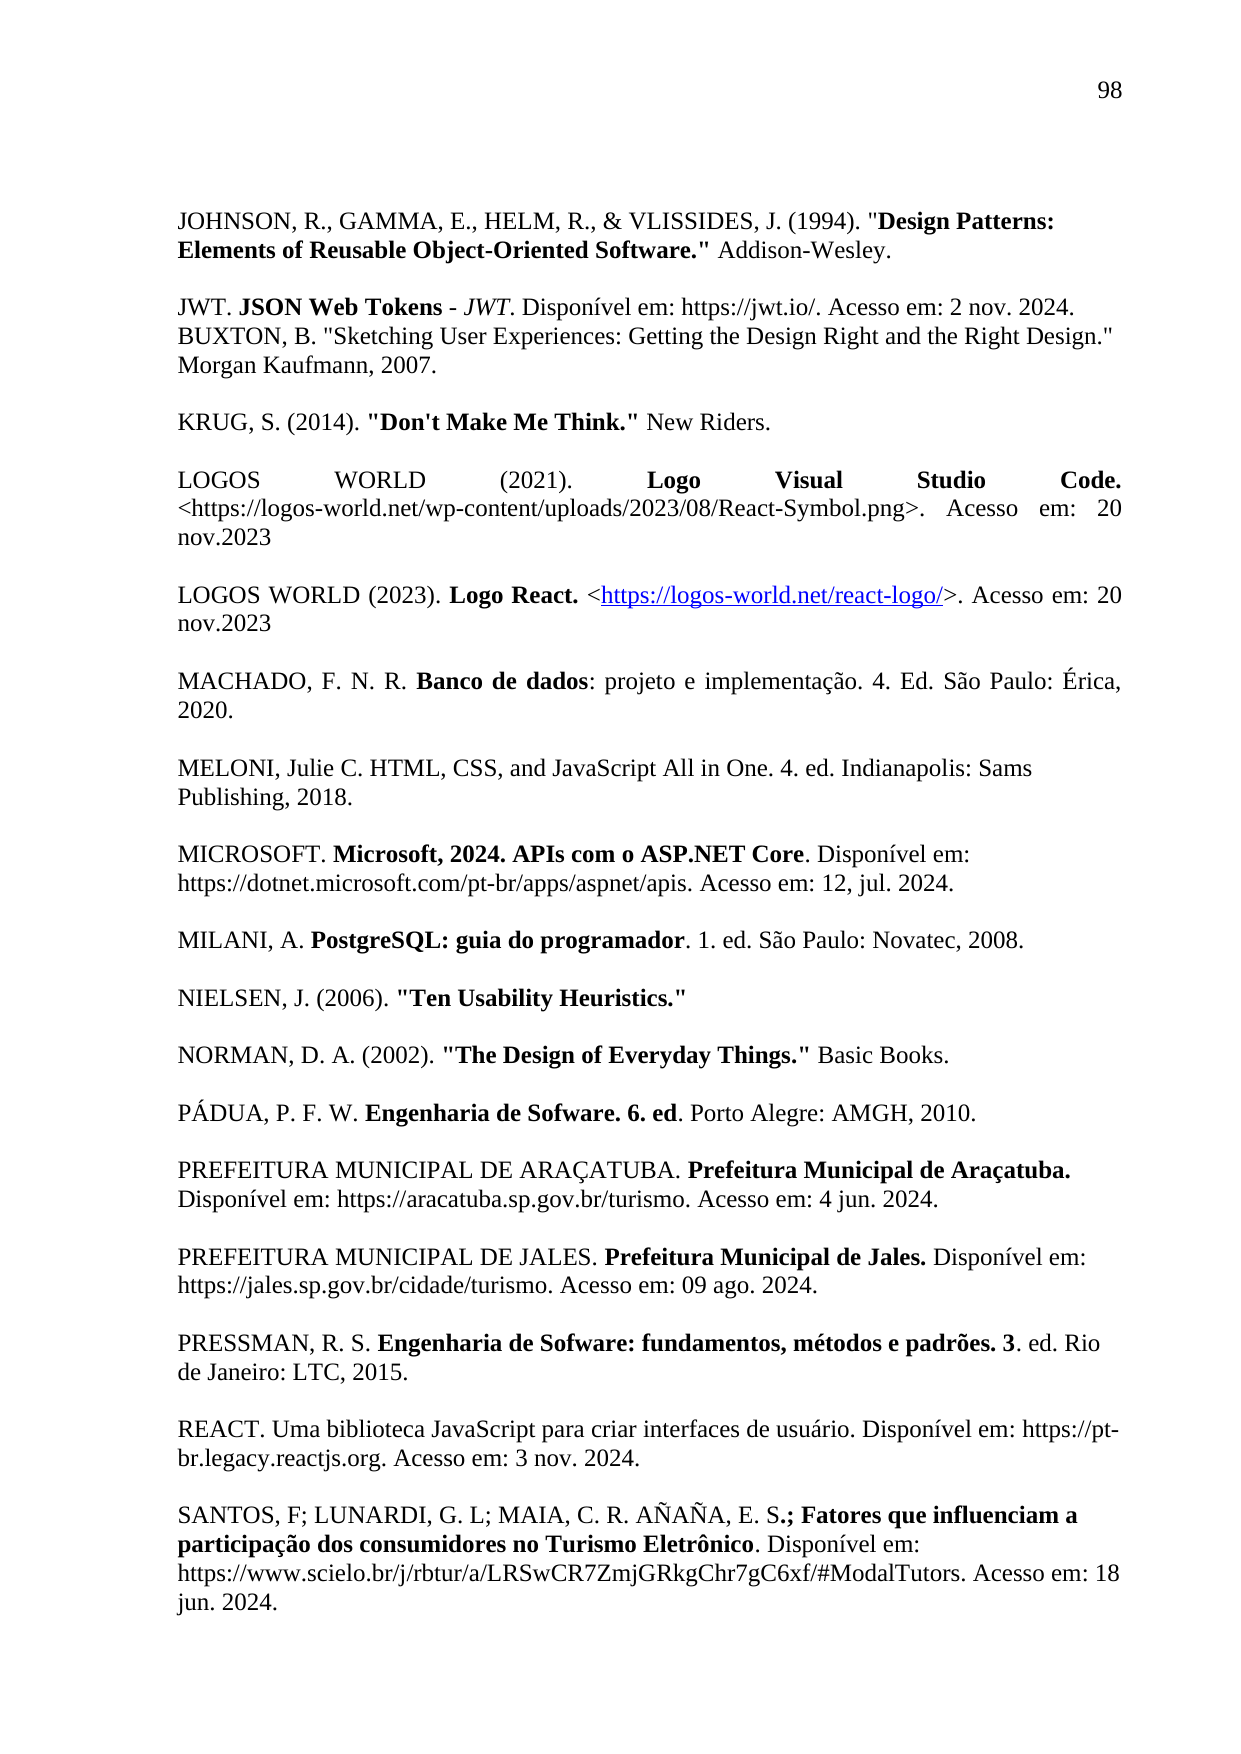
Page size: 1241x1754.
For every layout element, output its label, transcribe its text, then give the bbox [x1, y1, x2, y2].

text participação dos consumidores no Turismo Eletrônico. Disponível em: https://www.scielo.br/j/rbtur/a/LRSwCR7ZmjGRkgChr7gC6xf/#ModalTutors. Acesso em: 18 jun. 2024. [177, 1529, 1122, 1616]
text MILANI, A. PostgreSQL: guia do programador. 1. ed. São Paulo: Novatec, 2008. [177, 926, 1122, 954]
text JWT. JSON Web Tokens - JWT. Disponível em: https://jwt.io/. Acesso em: 2 nov. 2024. [177, 292, 1122, 321]
text LOGOS WORLD (2021). Logo Visual Studio Code. <https://logos-world.net/wp-content/uploads/2023/08/React-Symbol.png>. Acesso em: 20 nov.2023 [177, 465, 1122, 551]
text NORMAN, D. A. (2002). "The Design of Everyday Things." Basic Books. [177, 1041, 1122, 1069]
text NIELSEN, J. (2006). "Ten Usability Heuristics." [177, 983, 1122, 1012]
text PÁDUA, P. F. W. Engenharia de Sofware. 6. ed. Porto Alegre: AMGH, 2010. [177, 1098, 1122, 1127]
text KRUG, S. (2014). "Don't Make Me Think." New Riders. [177, 407, 1122, 436]
text REACT. Uma biblioteca JavaScript para criar interfaces de usuário. Disponível em: https://pt-br.legacy.reactjs.org. Acesso em: 3 nov. 2024. [177, 1414, 1122, 1472]
text JOHNSON, R., GAMMA, E., HELM, R., & VLISSIDES, J. (1994). "Design Patterns: Elements of Reusable Object-Oriented Software." Addison-Wesley. [177, 206, 1122, 263]
text SANTOS, F; LUNARDI, G. L; MAIA, C. R. AÑAÑA, E. S.; Fatores que influenciam a [177, 1501, 1122, 1529]
text PREFEITURA MUNICIPAL DE ARAÇATUBA. Prefeitura Municipal de Araçatuba. Disponível em: https://aracatuba.sp.gov.br/turismo. Acesso em: 4 jun. 2024. [177, 1156, 1122, 1213]
text MELONI, Julie C. HTML, CSS, and JavaScript All in One. 4. ed. Indianapolis: Sams Publishing, 2018. [177, 753, 1122, 811]
text LOGOS WORLD (2023). Logo React. <https://logos-world.net/react-logo/>. Acesso em: 20 nov.2023 [177, 580, 1122, 637]
text PREFEITURA MUNICIPAL DE JALES. Prefeitura Municipal de Jales. Disponível em: https://jales.sp.gov.br/cidade/turismo. Acesso em: 09 ago. 2024. [177, 1242, 1122, 1299]
text MACHADO, F. N. R. Banco de dados: projeto e implementação. 4. Ed. São Paulo: Érica, 2020. [177, 666, 1122, 724]
text MICROSOFT. Microsoft, 2024. APIs com o ASP.NET Core. Disponível em: https://dotnet.microsoft.com/pt-br/apps/aspnet/apis. Acesso em: 12, jul. 2024. [177, 839, 1122, 897]
text PRESSMAN, R. S. Engenharia de Sofware: fundamentos, métodos e padrões. 3. ed. Rio de Janeiro: LTC, 2015. [177, 1328, 1122, 1386]
text BUXTON, B. "Sketching User Experiences: Getting the Design Right and the Right Design." Morgan Kaufmann, 2007. [177, 321, 1122, 378]
